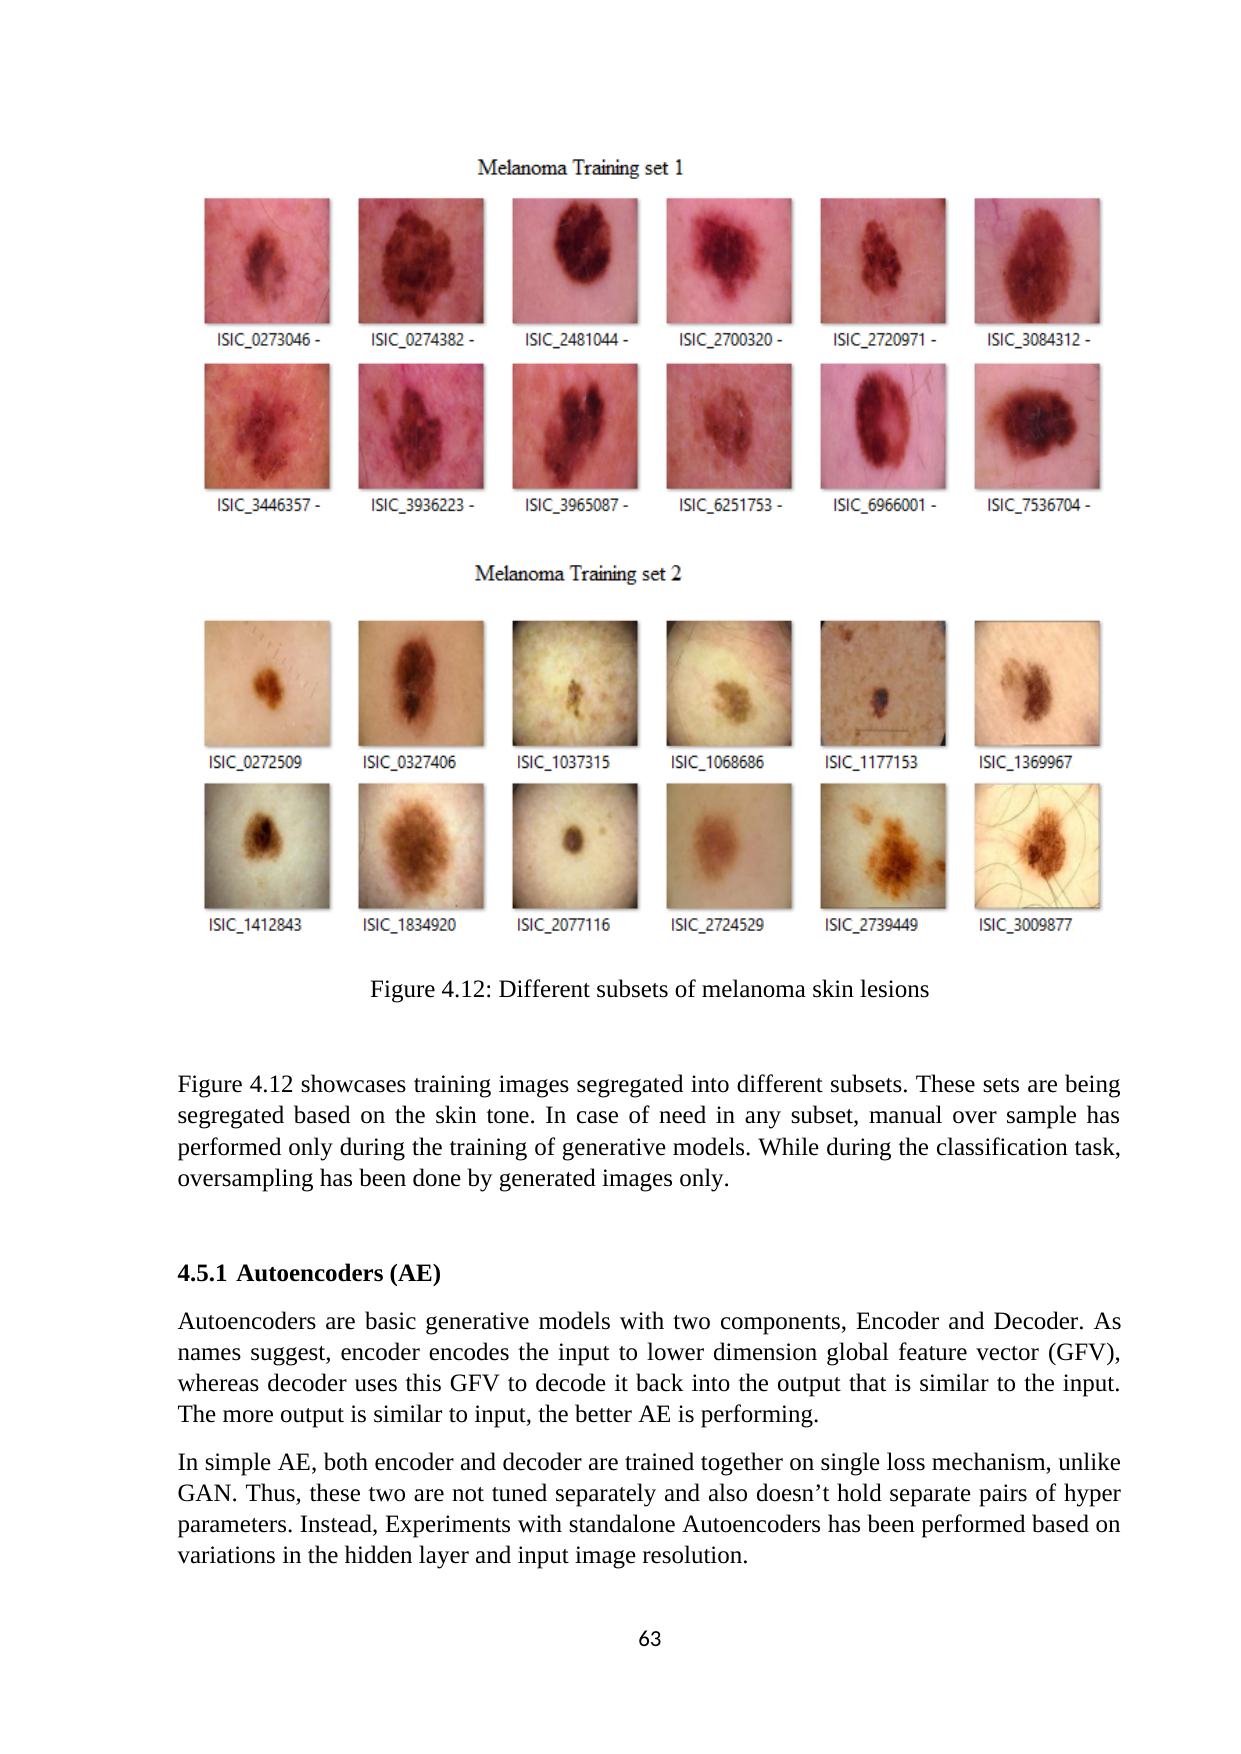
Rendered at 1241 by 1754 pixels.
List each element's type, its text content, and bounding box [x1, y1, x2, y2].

list Autoencoders (AE) [177, 1258, 1122, 1287]
picture [177, 147, 1122, 956]
text In simple AE, both encoder and decoder are trained together on single loss mechanism, unlike GAN. Thus, these two are not tuned separately and also doesn’t hold separate pairs of hyper parameters. Instead, Experiments with standalone Autoencoders has been performed based on variations in the hidden layer and input image resolution. [177, 1447, 1122, 1568]
text Figure 4.12 showcases training images segregated into different subsets. These sets are being segregated based on the skin tone. In case of need in any subset, manual over sample has performed only during the training of generative models. While during the classification task, oversampling has been done by generated images only. [177, 1069, 1122, 1191]
text Autoencoders are basic generative models with two components, Encoder and Decoder. As names suggest, encoder encodes the input to lower dimension global feature vector (GFV), whereas decoder uses this GFV to decode it back into the output that is similar to the input. The more output is similar to input, the better AE is performing. [177, 1306, 1122, 1428]
text Figure 4.12: Different subsets of melanoma skin lesions [177, 974, 1122, 1003]
